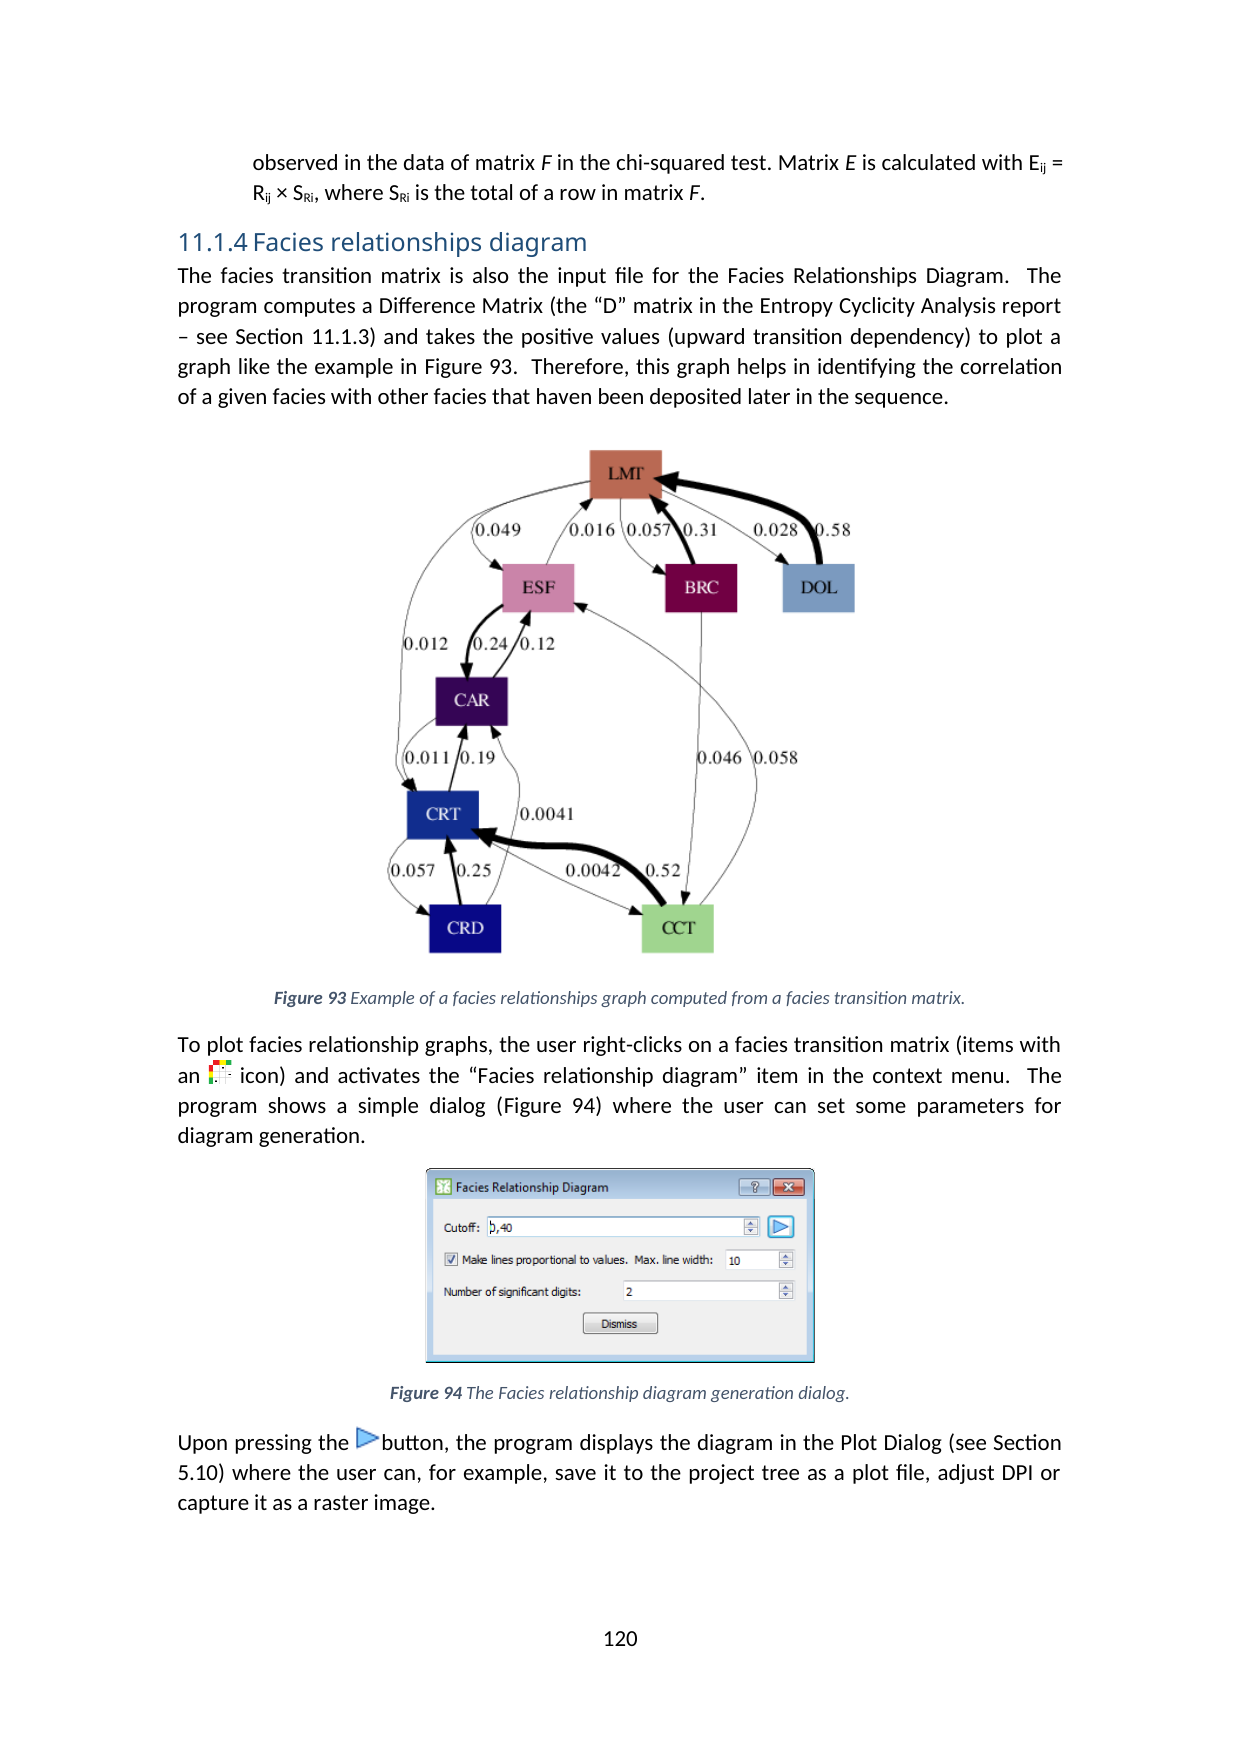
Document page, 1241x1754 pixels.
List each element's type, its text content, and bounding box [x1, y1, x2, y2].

picture [355, 1425, 381, 1451]
text To plot facies relationship graphs, the user right-clicks on a facies transition matrix (items with an icon) and activates the “Facies relationship diagram” item in the context menu. The program shows a simple dialog (Figure 94) where the user can set some parameters for diagram generation. [177, 1030, 1063, 1149]
subtitle Facies relationships diagram [177, 225, 1063, 259]
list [215, 148, 1063, 206]
picture [208, 1060, 232, 1084]
text Figure 93 Example of a facies relationships graph computed from a facies transition matrix. [177, 986, 1063, 1009]
text The facies transition matrix is also the input file for the Facies Relationships Diagram. The program computes a Difference Matrix (the “D” matrix in the Entropy Cyclicity Analysis report – see Section 11.1.3) and takes the positive values (upward transition dependency) to plot a graph like the example in Figure 93. Therefore, this graph helps in identifying the correlation of a given facies with other facies that haven been deposited later in the sequence. [177, 261, 1063, 410]
text Upon pressing the button, the program displays the diagram in the Plot Dialog (see Section 5.10) where the user can, for example, save it to the project tree as a plot file, adjust DPI or capture it as a raster image. [177, 1425, 1063, 1517]
text Figure 94 The Facies relationship diagram generation dialog. [177, 1381, 1063, 1404]
picture [425, 1168, 815, 1363]
picture [371, 429, 870, 968]
